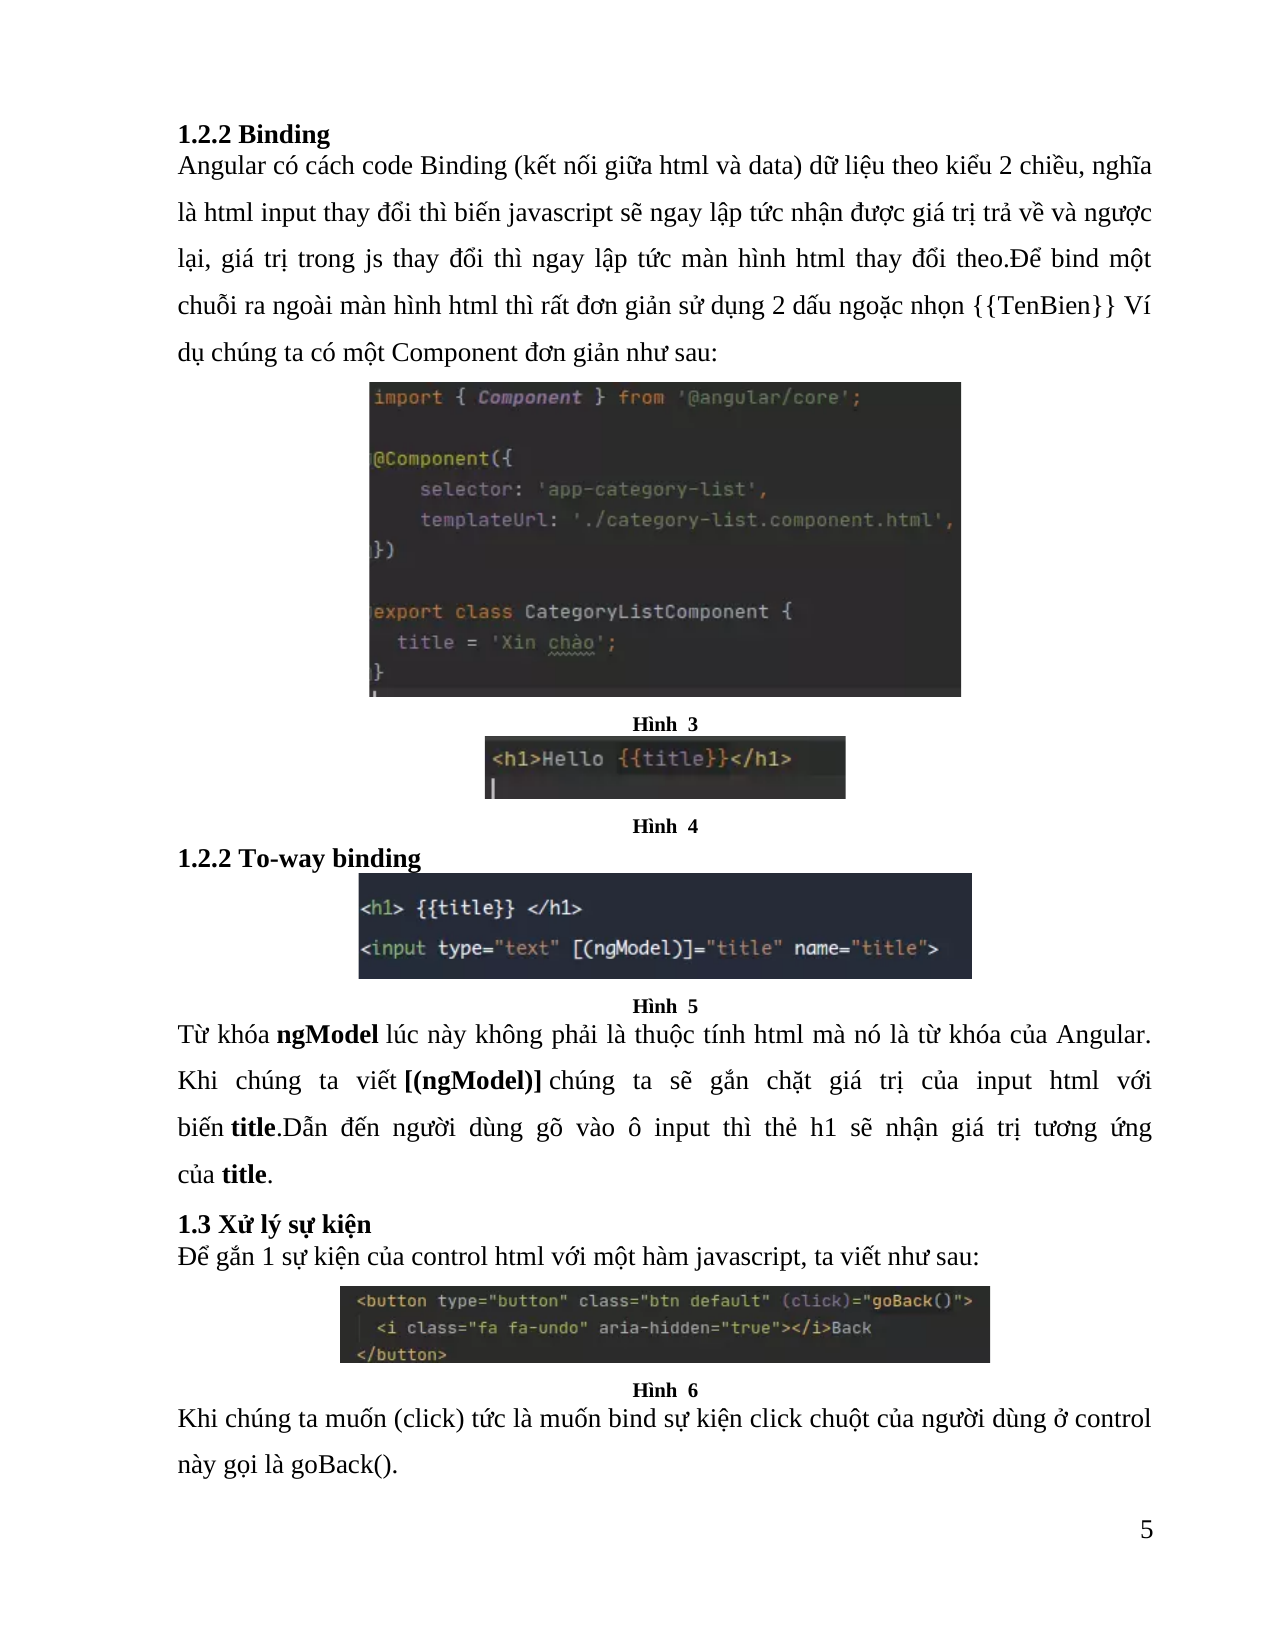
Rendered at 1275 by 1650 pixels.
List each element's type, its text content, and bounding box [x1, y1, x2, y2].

text Hình 6 [177, 1378, 1153, 1402]
text Để gắn 1 sự kiện của control html với một hàm javascript, ta viết như sau: [177, 1240, 1153, 1271]
text Khi chúng ta muốn (click) tức là muốn bind sự kiện click chuột của người dùng ở control này gọi là goBack(). [177, 1402, 1153, 1479]
text Hình 5 [177, 994, 1153, 1018]
subtitle 1.2.2 To-way binding [177, 842, 1153, 873]
text Từ khóa ngModel lúc này không phải là thuộc tính html mà nó là từ khóa của Angular. Khi chúng ta viết [(ngModel)] chúng ta sẽ gắn chặt giá trị của input html với biến title.Dẫn đến người dùng gõ vào ô input thì thẻ h1 sẽ nhận giá trị tương ứng của title. [177, 1018, 1153, 1189]
picture [484, 736, 846, 799]
picture [340, 1286, 991, 1363]
text Angular có cách code Binding (kết nối giữa html và data) dữ liệu theo kiểu 2 chiều, nghĩa là html input thay đổi thì biến javascript sẽ ngay lập tức nhận được giá trị trả về và ngược lại, giá trị trong js thay đổi thì ngay lập tức màn hình html thay đổi theo.Để bind một chuỗi ra ngoài màn hình html thì rất đơn giản sử dụng 2 dấu ngoặc nhọn {{TenBien}} Ví dụ chúng ta có một Component đơn giản như sau: [177, 149, 1153, 367]
subtitle 1.2.2 Binding [177, 118, 1153, 149]
picture [358, 873, 972, 979]
text Hình 3 [177, 712, 1153, 736]
text Hình 4 [177, 814, 1153, 838]
subtitle 1.3 Xử lý sự kiện [177, 1209, 1153, 1240]
picture [369, 382, 962, 697]
